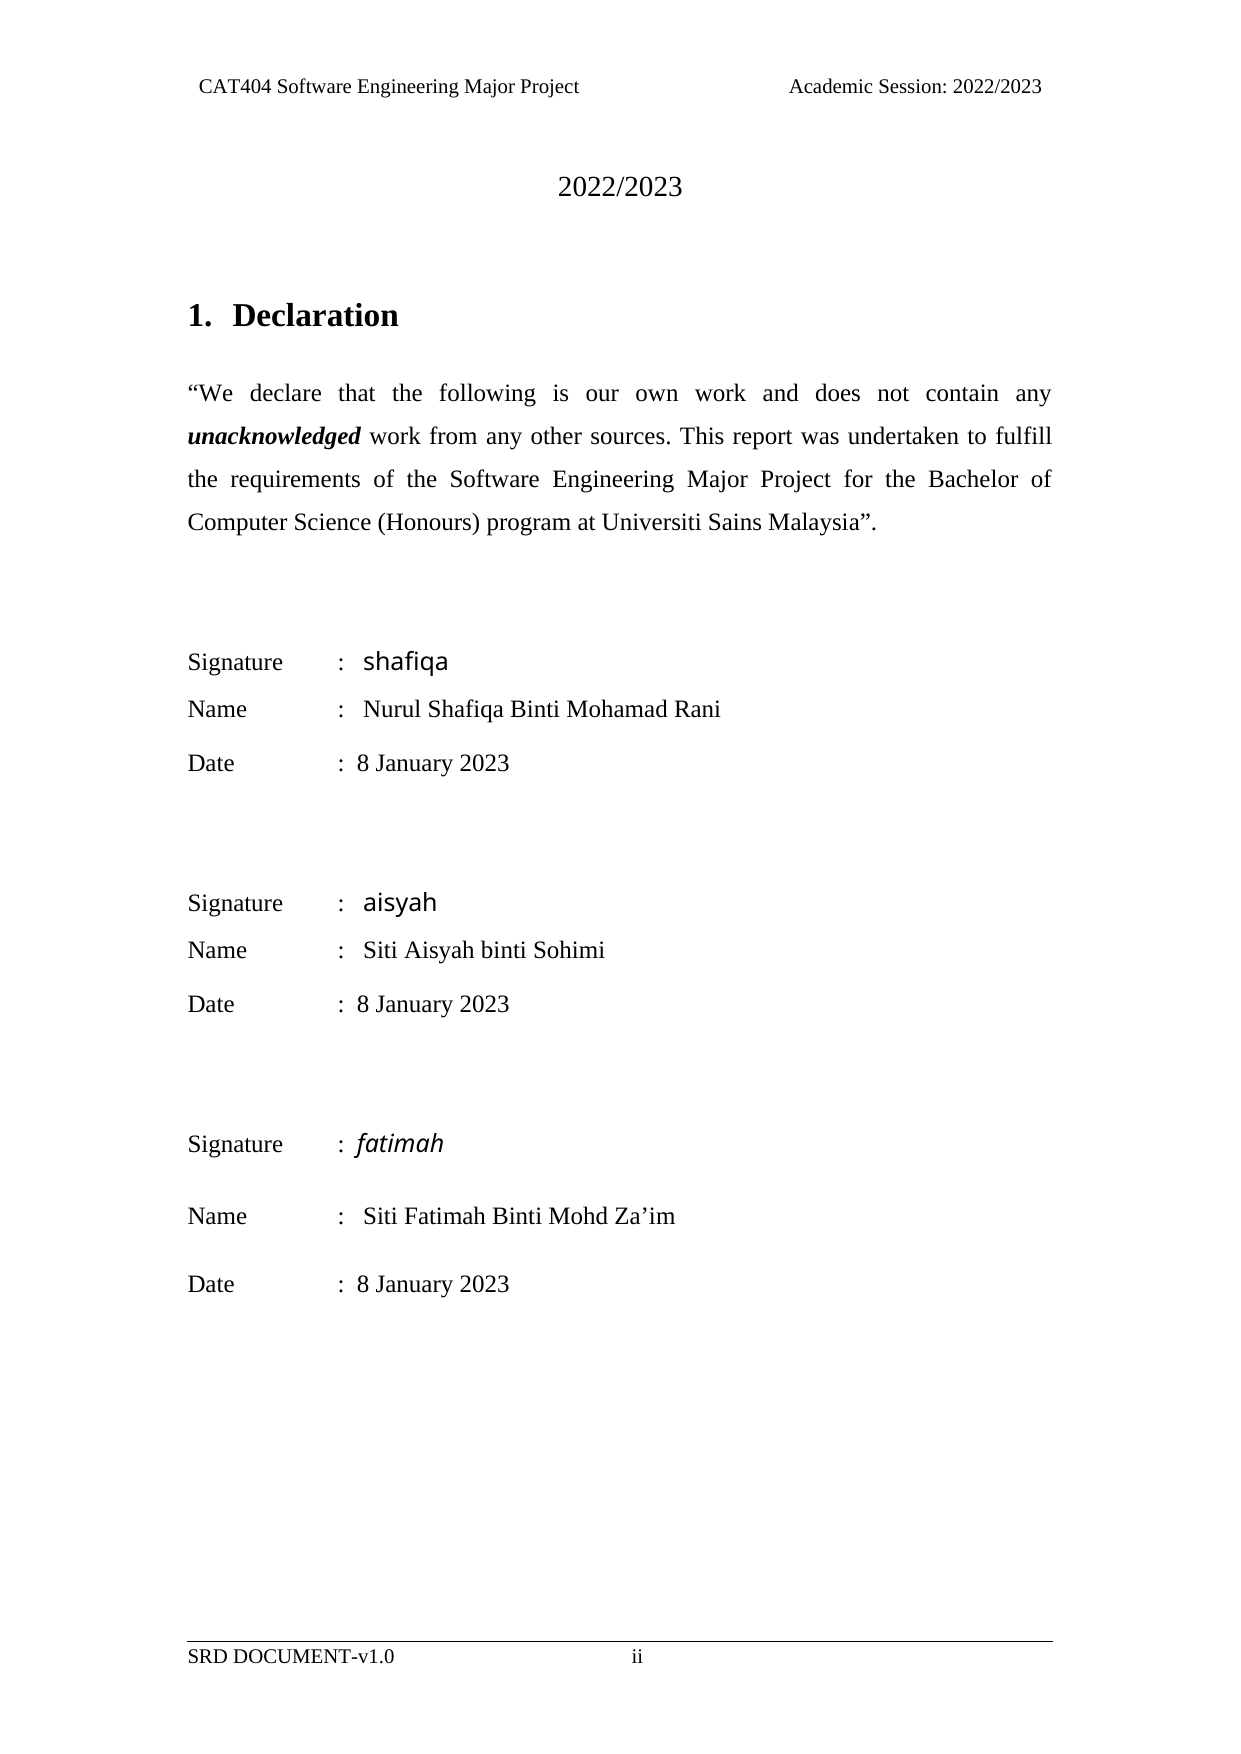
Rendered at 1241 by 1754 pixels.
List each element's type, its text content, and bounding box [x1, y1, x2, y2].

text Name : Siti Fatimah Binti Mohd Za’im [187, 1201, 1053, 1230]
text “We declare that the following is our own work and does not contain any unacknowledged work from any other sources. This report was undertaken to fulfill the requirements of the Software Engineering Major Project for the Bachelor of Computer Science (Honours) program at Universiti Sains Malaysia”. [187, 378, 1053, 536]
text Signature : aisyah [187, 884, 1053, 918]
text Name : Siti Aisyah binti Sohimi [187, 935, 1053, 964]
text Date : 8 January 2023 [187, 1269, 1053, 1298]
text Signature : shafiqa [187, 643, 1053, 677]
subtitle Declaration [187, 295, 1053, 333]
text 2022/2023 [187, 169, 1053, 203]
text Signature : fatimah [187, 1125, 1053, 1159]
text Date : 8 January 2023 [187, 748, 1053, 777]
text Date : 8 January 2023 [187, 989, 1053, 1018]
text Name : Nurul Shafiqa Binti Mohamad Rani [187, 694, 1053, 723]
